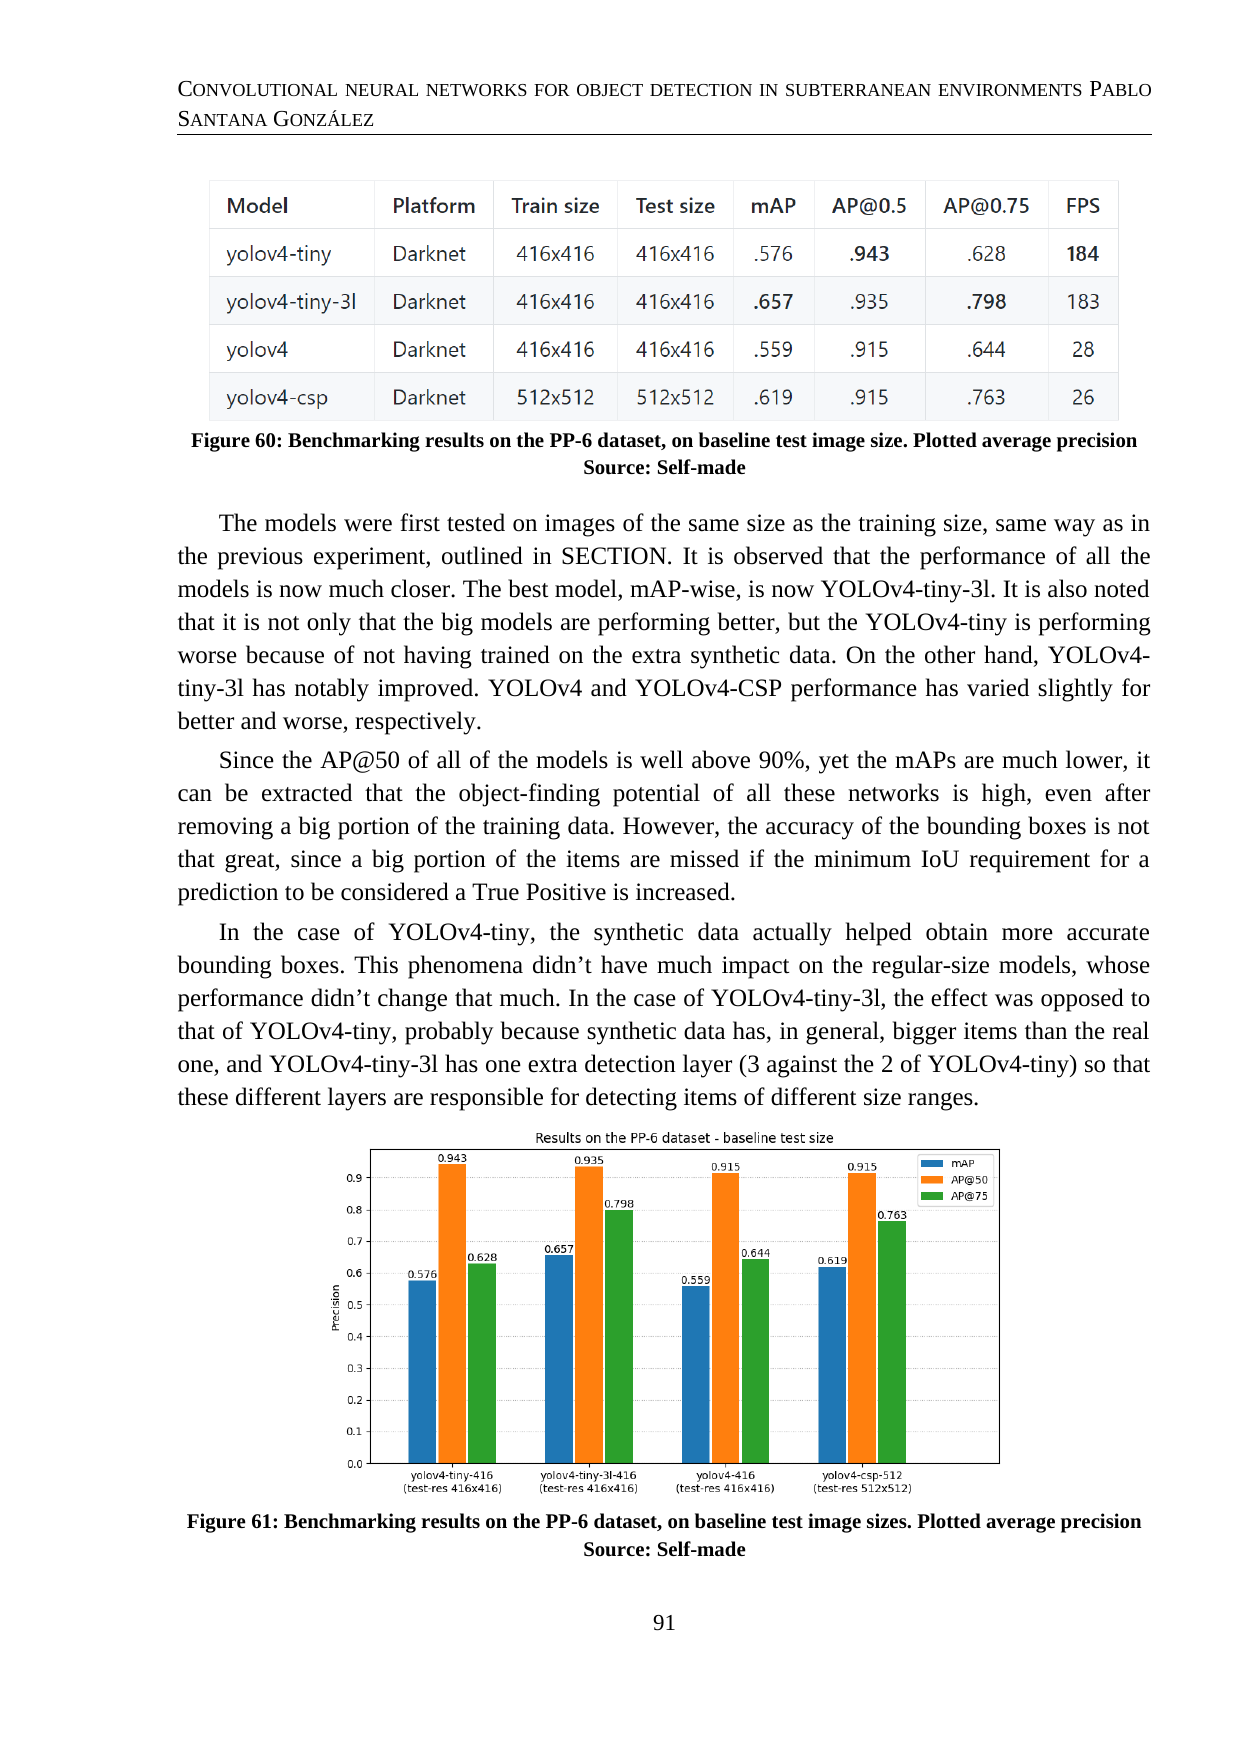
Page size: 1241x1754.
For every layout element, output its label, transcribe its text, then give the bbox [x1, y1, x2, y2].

text Source: Self-made [177, 1537, 1152, 1561]
text Since the AP@50 of all of the models is well above 90%, yet the mAPs are much lower, it can be extracted that the object-finding potential of all these networks is high, even after removing a big portion of the training data. However, the accuracy of the bounding boxes is not that great, since a big portion of the items are missed if the minimum IoU requirement for a prediction to be considered a True Positive is increased. [177, 745, 1152, 906]
text Source: Self-made [177, 455, 1152, 479]
text In the case of YOLOv4-tiny, the synthetic data actually helped obtain more accurate bounding boxes. This phenomena didn’t have much impact on the regular-size models, whose performance didn’t change that much. In the case of YOLOv4-tiny-3l, the effect was opposed to that of YOLOv4-tiny, probably because synthetic data has, in general, bigger items than the real one, and YOLOv4-tiny-3l has one extra detection layer (3 against the 2 of YOLOv4-tiny) so that these different layers are responsible for detecting items of different size ranges. [177, 917, 1152, 1111]
picture [206, 177, 1123, 424]
text The models were first tested on images of the same size as the training size, same way as in the previous experiment, outlined in SECTION. It is observed that the performance of all the models is now much closer. The best model, mAP-wise, is now YOLOv4-tiny-3l. It is also noted that it is not only that the big models are performing better, but the YOLOv4-tiny is performing worse because of not having trained on the extra synthetic data. On the other hand, YOLOv4-tiny-3l has notably improved. YOLOv4 and YOLOv4-CSP performance has varied slightly for better and worse, respectively. [177, 508, 1152, 735]
picture [319, 1121, 1010, 1505]
